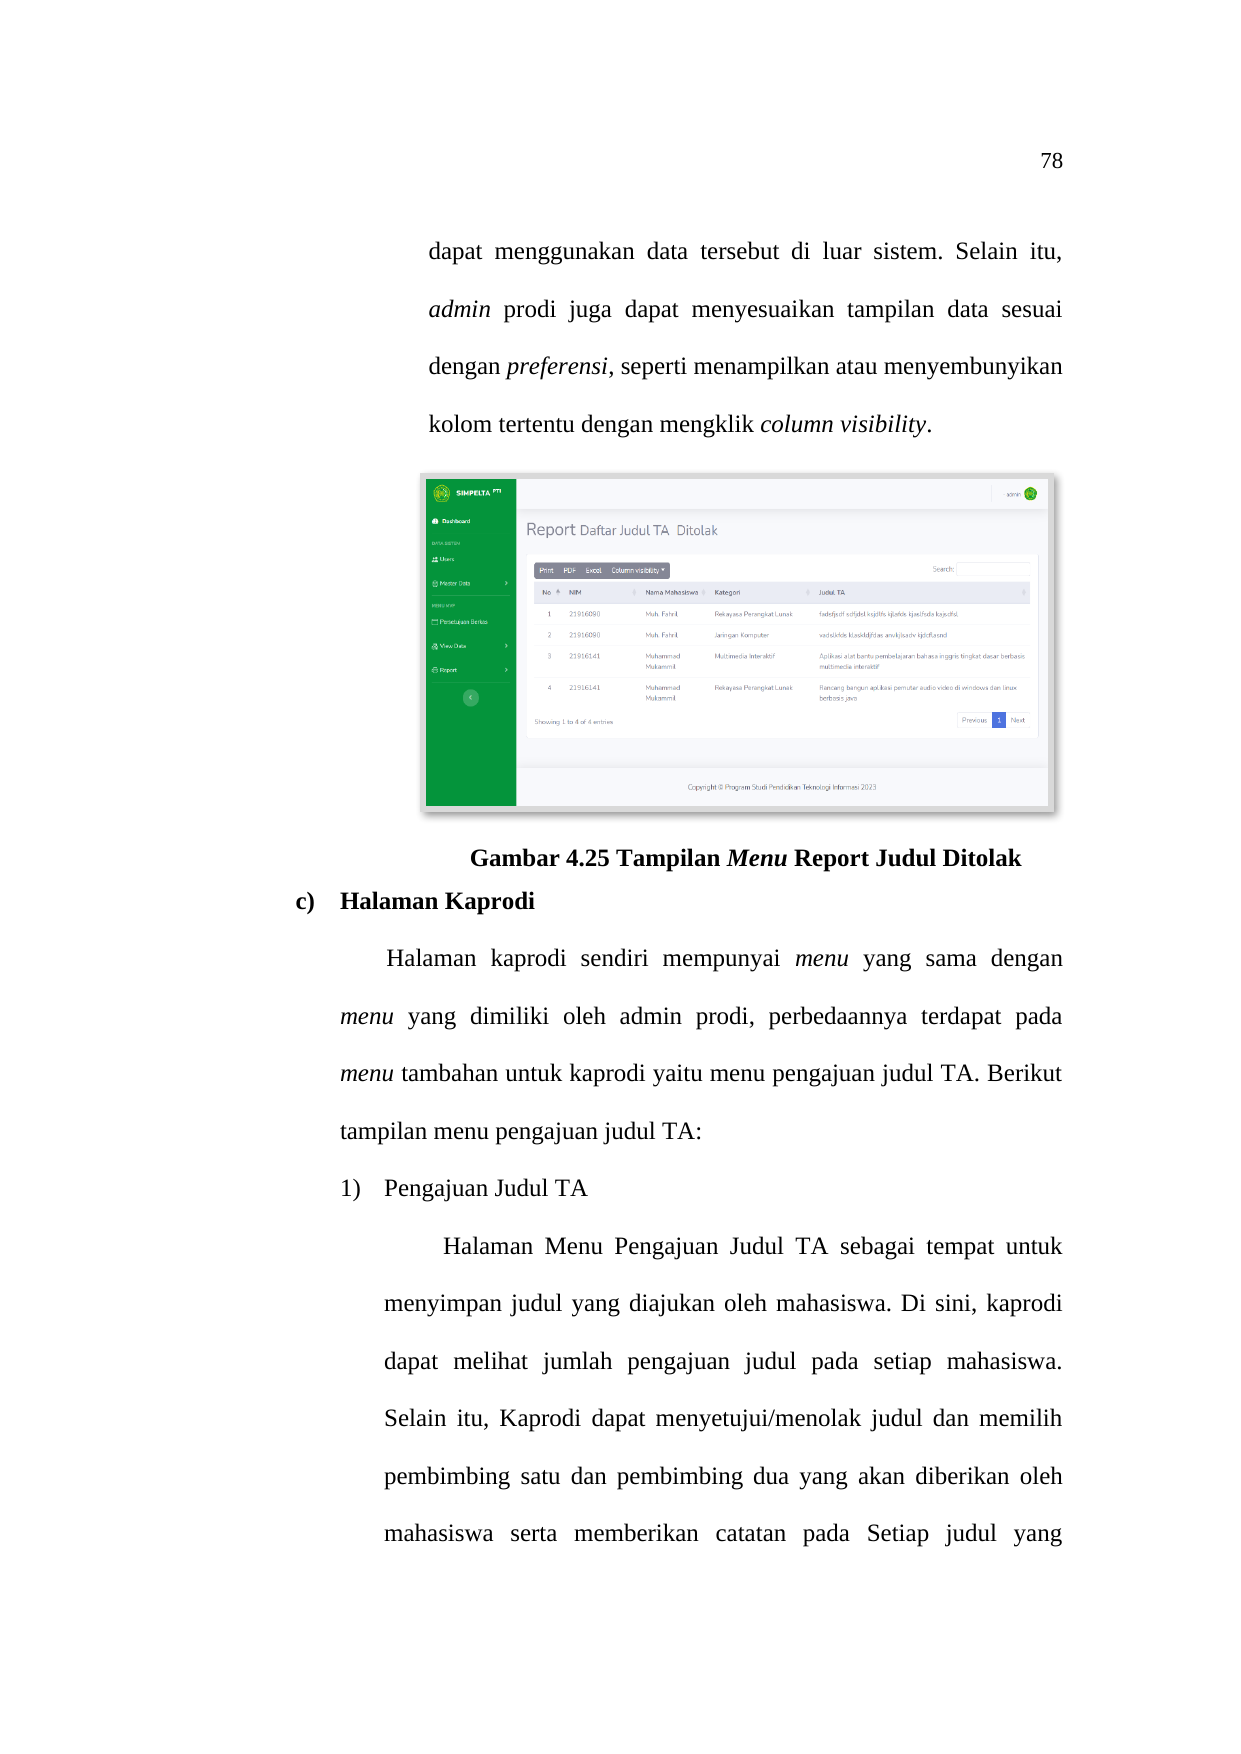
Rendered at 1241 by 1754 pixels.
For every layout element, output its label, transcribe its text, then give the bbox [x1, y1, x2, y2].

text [428, 236, 1063, 438]
text Gambar 4.25 Tampilan Menu Report Judul Ditolak [411, 843, 1063, 872]
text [384, 1231, 1063, 1547]
picture [426, 479, 1048, 806]
list Halaman Kaprodi [295, 886, 1063, 915]
text Halaman kaprodi sendiri mempunyai menu yang sama dengan menu yang dimiliki oleh admin prodi, perbedaannya terdapat pada menu tambahan untuk kaprodi yaitu menu pengajuan judul TA. Berikut tampilan menu pengajuan judul TA: [340, 943, 1063, 1145]
list Pengajuan Judul TA [340, 1173, 1063, 1202]
